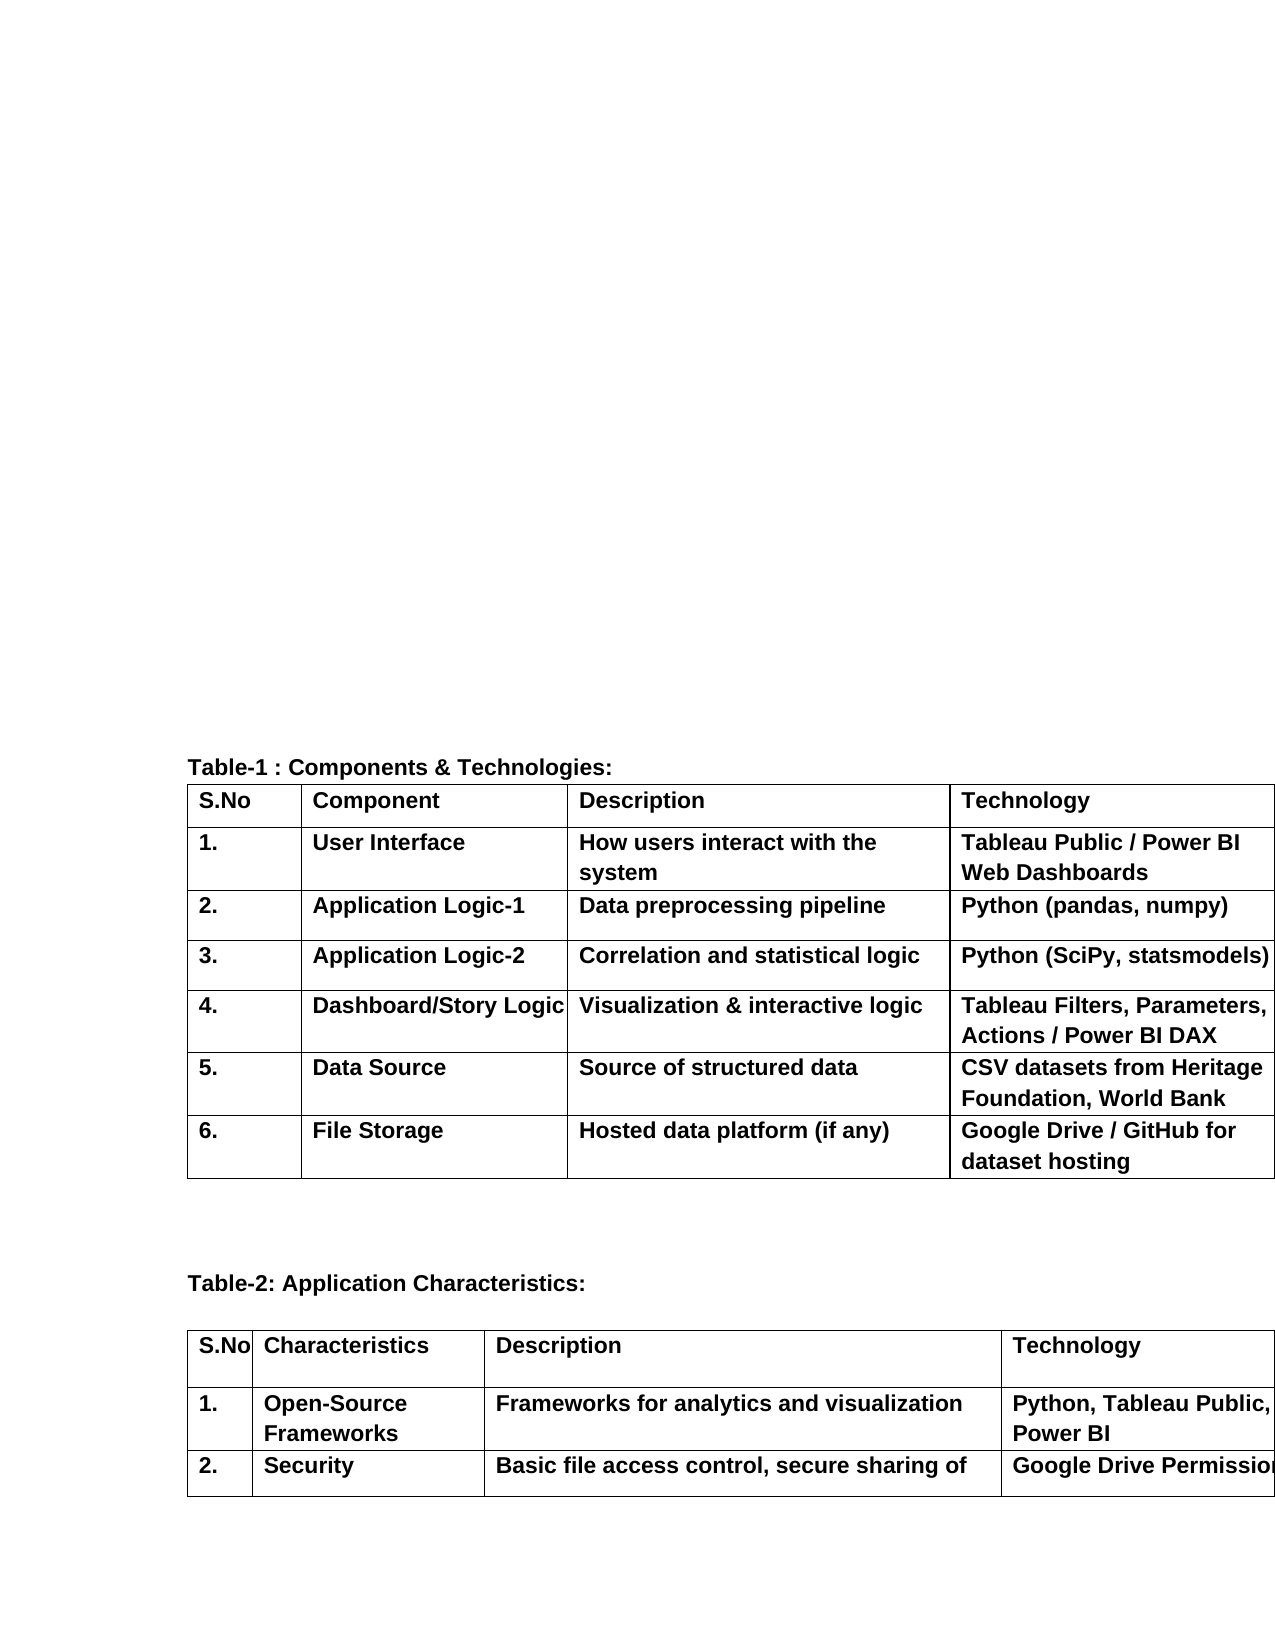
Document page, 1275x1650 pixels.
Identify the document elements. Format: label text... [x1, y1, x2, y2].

table_header S.No [188, 1331, 252, 1387]
table_header Technology [1002, 1331, 1274, 1387]
table_cell Visualization & interactive logic [568, 991, 949, 1052]
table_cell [253, 1451, 484, 1496]
table_cell Frameworks for analytics and visualization [485, 1388, 1001, 1450]
table_cell 1. [188, 1388, 252, 1450]
table_cell 1. [188, 828, 301, 889]
table_cell Dashboard/Story Logic [302, 991, 567, 1052]
table_cell Application Logic-1 [302, 891, 567, 939]
text Table-2: Application Characteristics: [187, 1269, 1087, 1296]
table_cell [1002, 1451, 1274, 1496]
table_header Description [485, 1331, 1001, 1387]
table_cell Python, Tableau Public, Power BI [1002, 1388, 1274, 1450]
table_cell Tableau Filters, Parameters, Actions / Power BI DAX [951, 991, 1274, 1052]
table_cell How users interact with the system [568, 828, 949, 889]
table_cell File Storage [302, 1116, 567, 1178]
table_cell Python (SciPy, statsmodels) [951, 941, 1274, 989]
table_cell Google Drive / GitHub for dataset hosting [951, 1116, 1274, 1178]
table_cell 6. [188, 1116, 301, 1178]
table_cell 2. [188, 891, 301, 939]
table_header S.No [188, 785, 301, 827]
table_cell Data Source [302, 1053, 567, 1115]
table_cell Open-Source Frameworks [253, 1388, 484, 1450]
text Table-1 : Components & Technologies: [187, 754, 1087, 781]
table_cell Source of structured data [568, 1053, 949, 1115]
table_cell Python (pandas, numpy) [951, 891, 1274, 939]
table_cell 5. [188, 1053, 301, 1115]
table_cell 2. [188, 1451, 252, 1496]
table_cell 3. [188, 941, 301, 989]
table_cell Tableau Public / Power BI Web Dashboards [951, 828, 1274, 889]
table_cell CSV datasets from Heritage Foundation, World Bank [951, 1053, 1274, 1115]
table_header Component [302, 785, 567, 827]
table_cell 4. [188, 991, 301, 1052]
table_cell Correlation and statistical logic [568, 941, 949, 989]
table_header Technology [951, 785, 1274, 827]
table_header Characteristics [253, 1331, 484, 1387]
table_header Description [568, 785, 949, 827]
table_cell User Interface [302, 828, 567, 889]
table_cell Data preprocessing pipeline [568, 891, 949, 939]
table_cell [485, 1451, 1001, 1496]
table_cell Hosted data platform (if any) [568, 1116, 949, 1178]
table_cell Application Logic-2 [302, 941, 567, 989]
